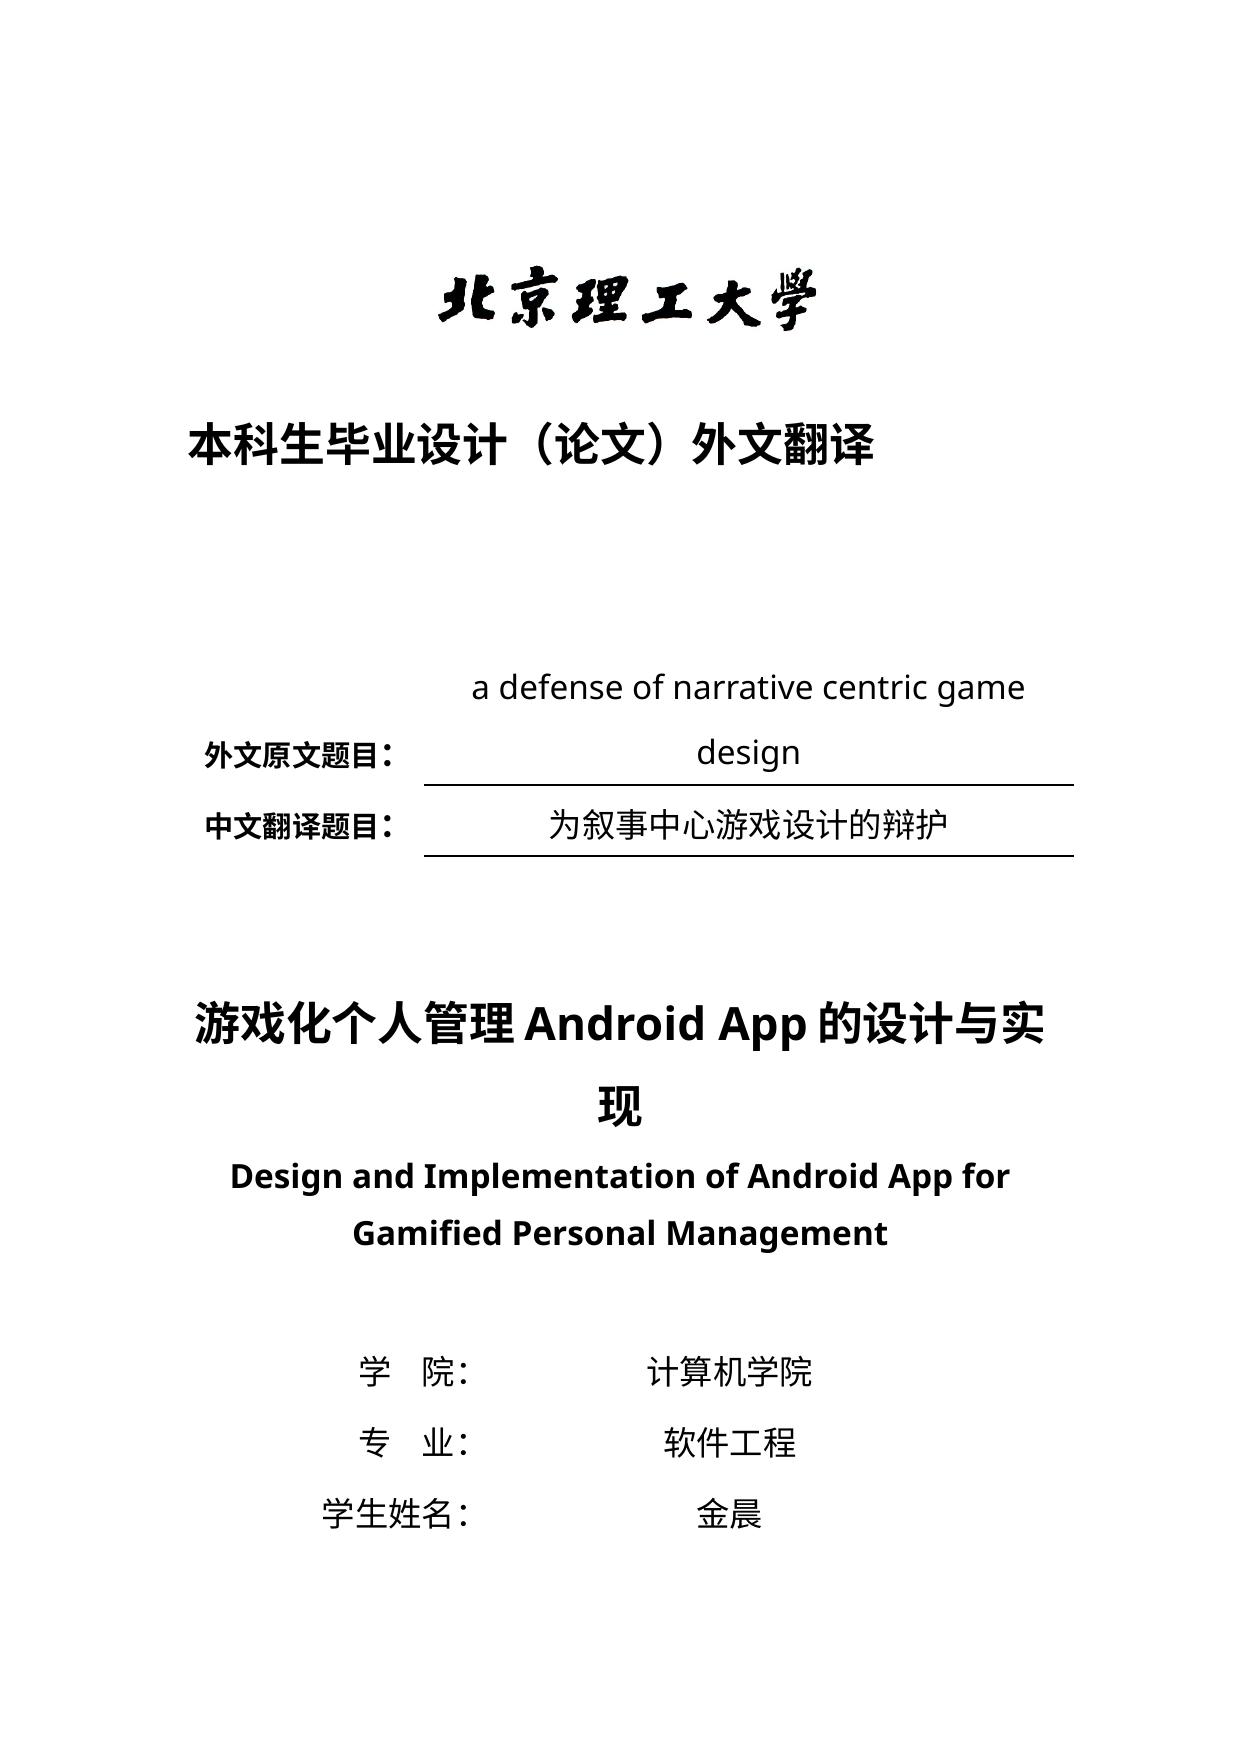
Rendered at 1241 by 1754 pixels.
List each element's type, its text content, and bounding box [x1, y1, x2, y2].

text Design and Implementation of Android App for Gamified Personal Management [187, 1153, 1053, 1255]
table_header 外文原文题目： [188, 654, 424, 784]
table_cell 中文翻译题目： [188, 784, 424, 855]
table_cell 金晨 [500, 1474, 959, 1544]
table_header a defense of narrative centric game design [424, 654, 1073, 784]
table_header 计算机学院 [500, 1332, 959, 1403]
table_cell 专 业： [281, 1403, 499, 1473]
text 游戏化个人管理Android App的设计与实现 [187, 987, 1053, 1137]
picture [431, 251, 826, 334]
table_cell 为叙事中心游戏设计的辩护 [424, 786, 1073, 855]
table_cell 软件工程 [500, 1403, 959, 1473]
table_cell 学生姓名： [281, 1474, 499, 1544]
table_header 学 院： [281, 1332, 499, 1403]
subtitle 本科生毕业设计（论文）外文翻译 [187, 392, 1053, 490]
